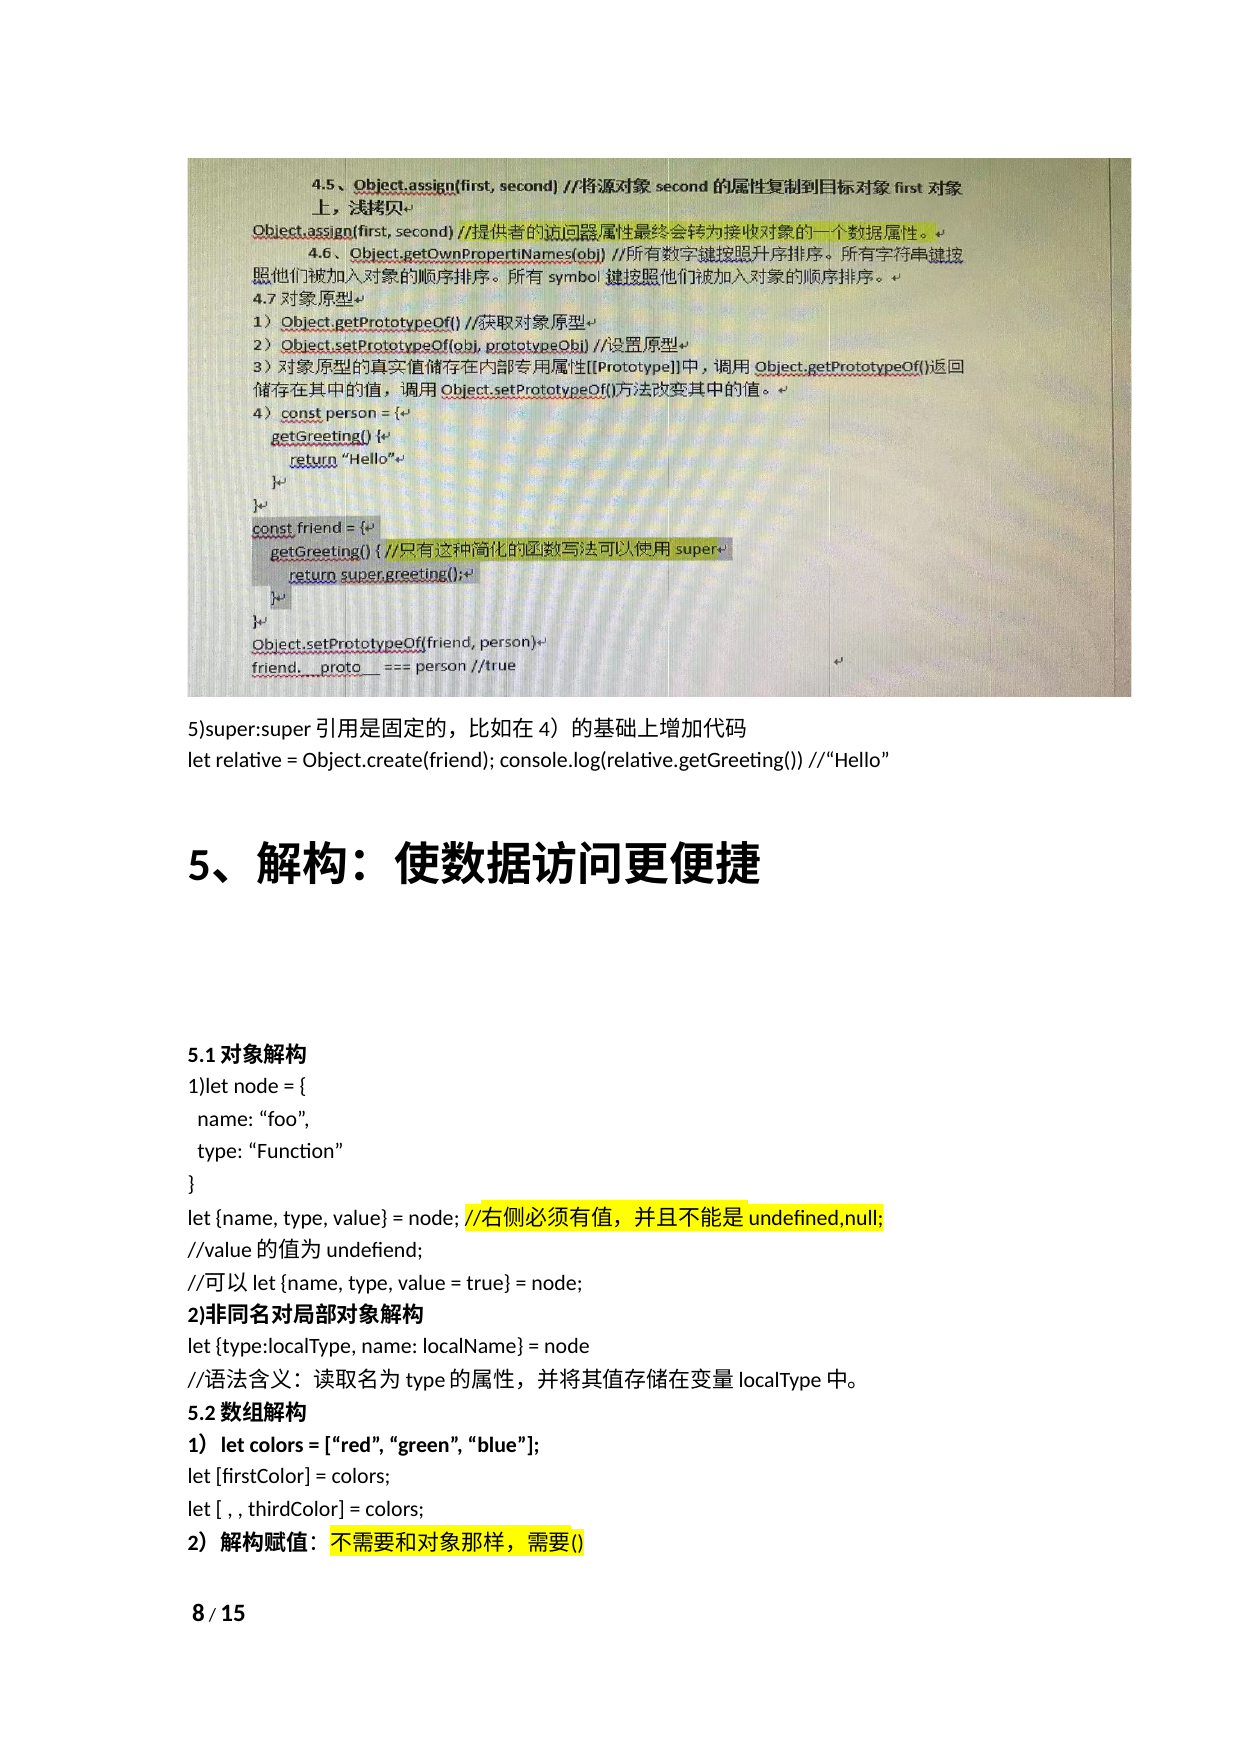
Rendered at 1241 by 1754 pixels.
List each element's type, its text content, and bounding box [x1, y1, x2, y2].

text type: “Function” [187, 1134, 1053, 1167]
text 1)let node = { [187, 1069, 1053, 1102]
text let relative = Object.create(friend); console.log(relative.getGreeting()) //“Hello” [187, 743, 1053, 776]
text 5)super:super引用是固定的，比如在4）的基础上增加代码 [187, 711, 1053, 743]
text //可以let {name, type, value = true} = node; [187, 1264, 1053, 1297]
text 5.2数组解构 [187, 1394, 1053, 1427]
text name: “foo”, [187, 1102, 1053, 1134]
text let [ , , thirdColor] = colors; [187, 1492, 1053, 1524]
text let [firstColor] = colors; [187, 1459, 1053, 1492]
text let {name, type, value} = node; //右侧必须有值，并且不能是undefined,null; [187, 1199, 1053, 1232]
text 5.1对象解构 [187, 1037, 1053, 1069]
text let {type:localType, name: localName} = node [187, 1329, 1053, 1362]
text } [187, 1167, 1053, 1199]
text 2）解构赋值：不需要和对象那样，需要() [187, 1524, 1053, 1557]
picture [187, 158, 1132, 697]
subtitle 5、解构：使数据访问更便捷 [187, 811, 1053, 909]
text 1）let colors = [“red”, “green”, “blue”]; [187, 1427, 1053, 1459]
text 2)非同名对局部对象解构 [187, 1297, 1053, 1329]
text //value的值为undefiend; [187, 1232, 1053, 1264]
text //语法含义：读取名为type的属性，并将其值存储在变量localType中。 [187, 1362, 1053, 1394]
